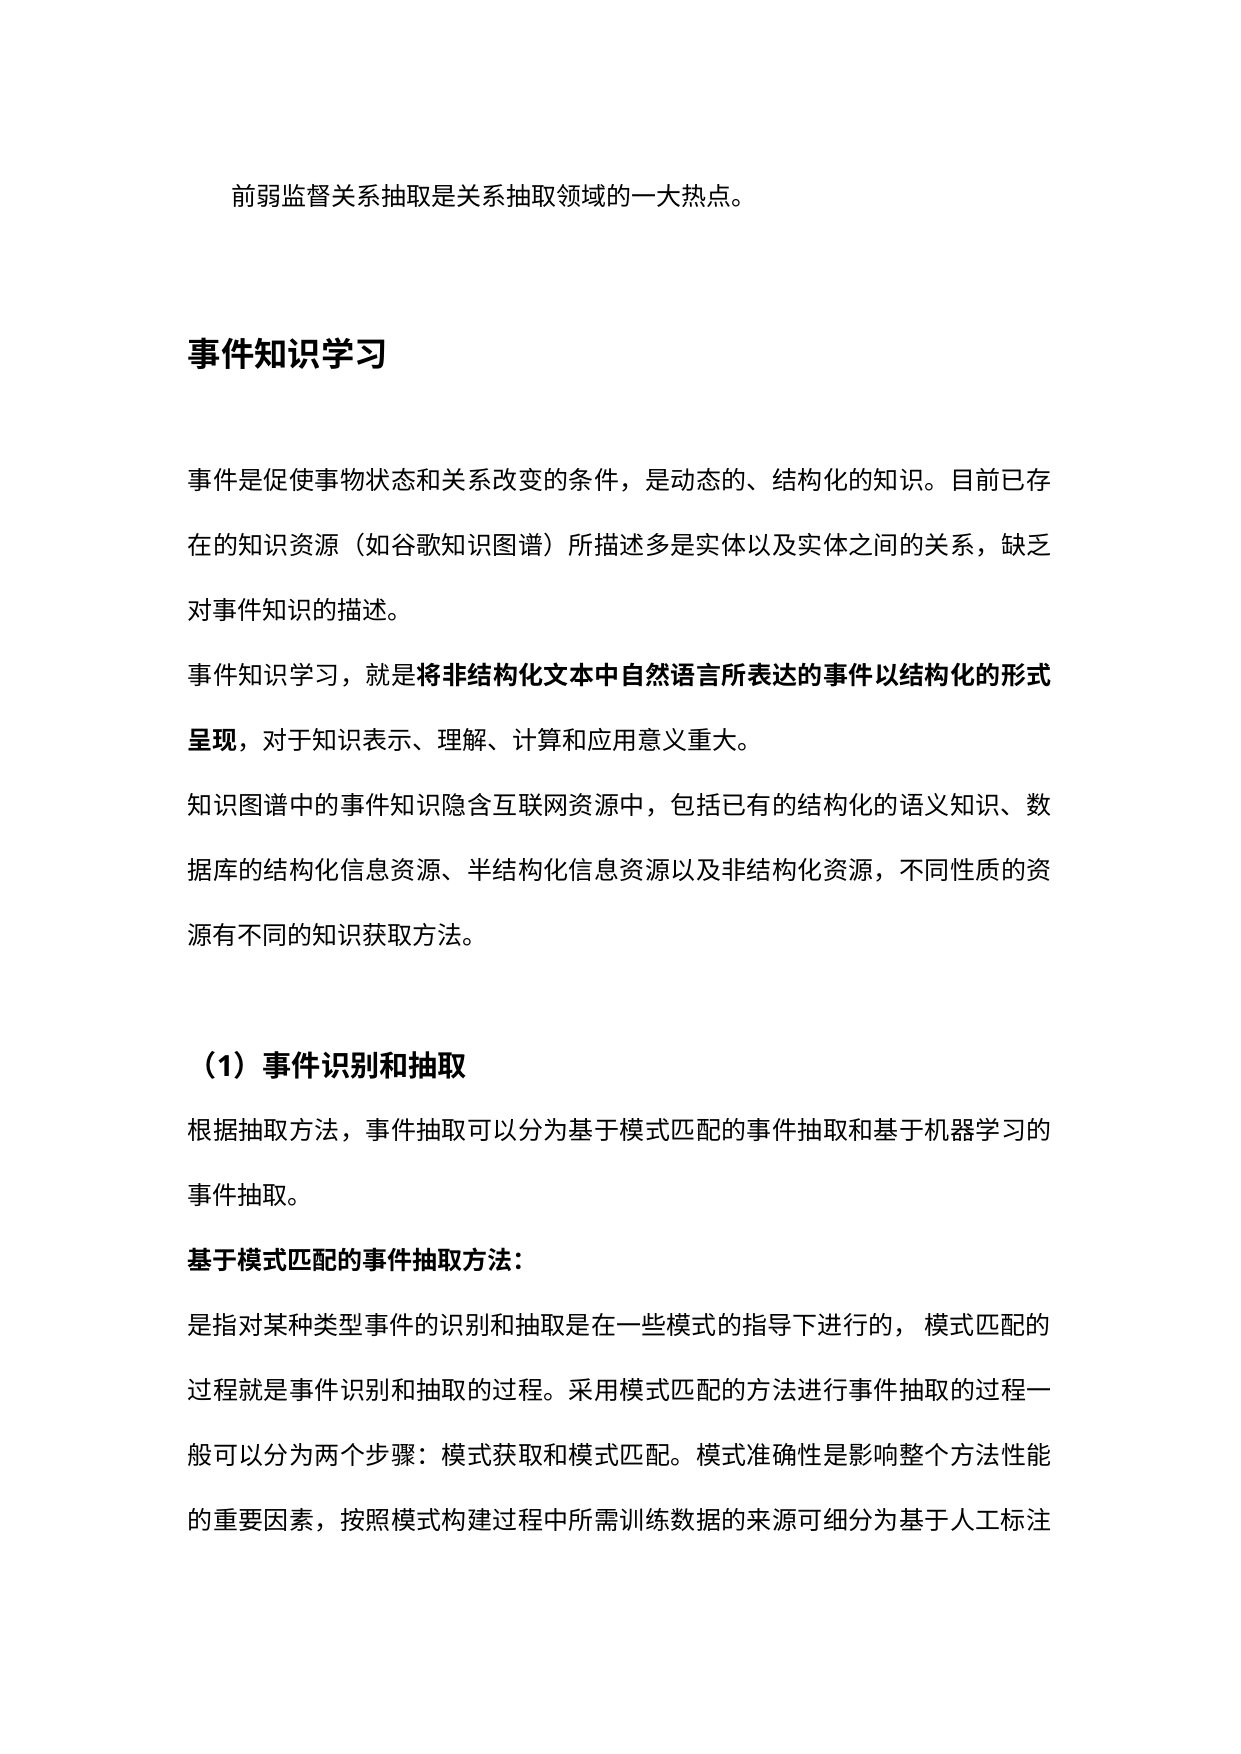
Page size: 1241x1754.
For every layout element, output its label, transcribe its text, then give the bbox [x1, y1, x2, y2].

subtitle 事件知识学习 [187, 319, 1053, 384]
text （1）事件识别和抽取 [187, 1031, 1053, 1096]
text 知识图谱中的事件知识隐含互联网资源中，包括已有的结构化的语义知识、数据库的结构化信息资源、半结构化信息资源以及非结构化资源，不同性质的资源有不同的知识获取方法。 [187, 771, 1053, 966]
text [187, 1291, 1053, 1551]
text 基于模式匹配的事件抽取方法： [187, 1226, 1053, 1291]
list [187, 162, 1053, 227]
text 事件知识学习，就是将非结构化文本中自然语言所表达的事件以结构化的形式呈现，对于知识表示、理解、计算和应用意义重大。 [187, 641, 1053, 771]
text 事件是促使事物状态和关系改变的条件，是动态的、结构化的知识。目前已存在的知识资源（如谷歌知识图谱）所描述多是实体以及实体之间的关系，缺乏对事件知识的描述。 [187, 446, 1053, 641]
text 根据抽取方法，事件抽取可以分为基于模式匹配的事件抽取和基于机器学习的事件抽取。 [187, 1096, 1053, 1226]
